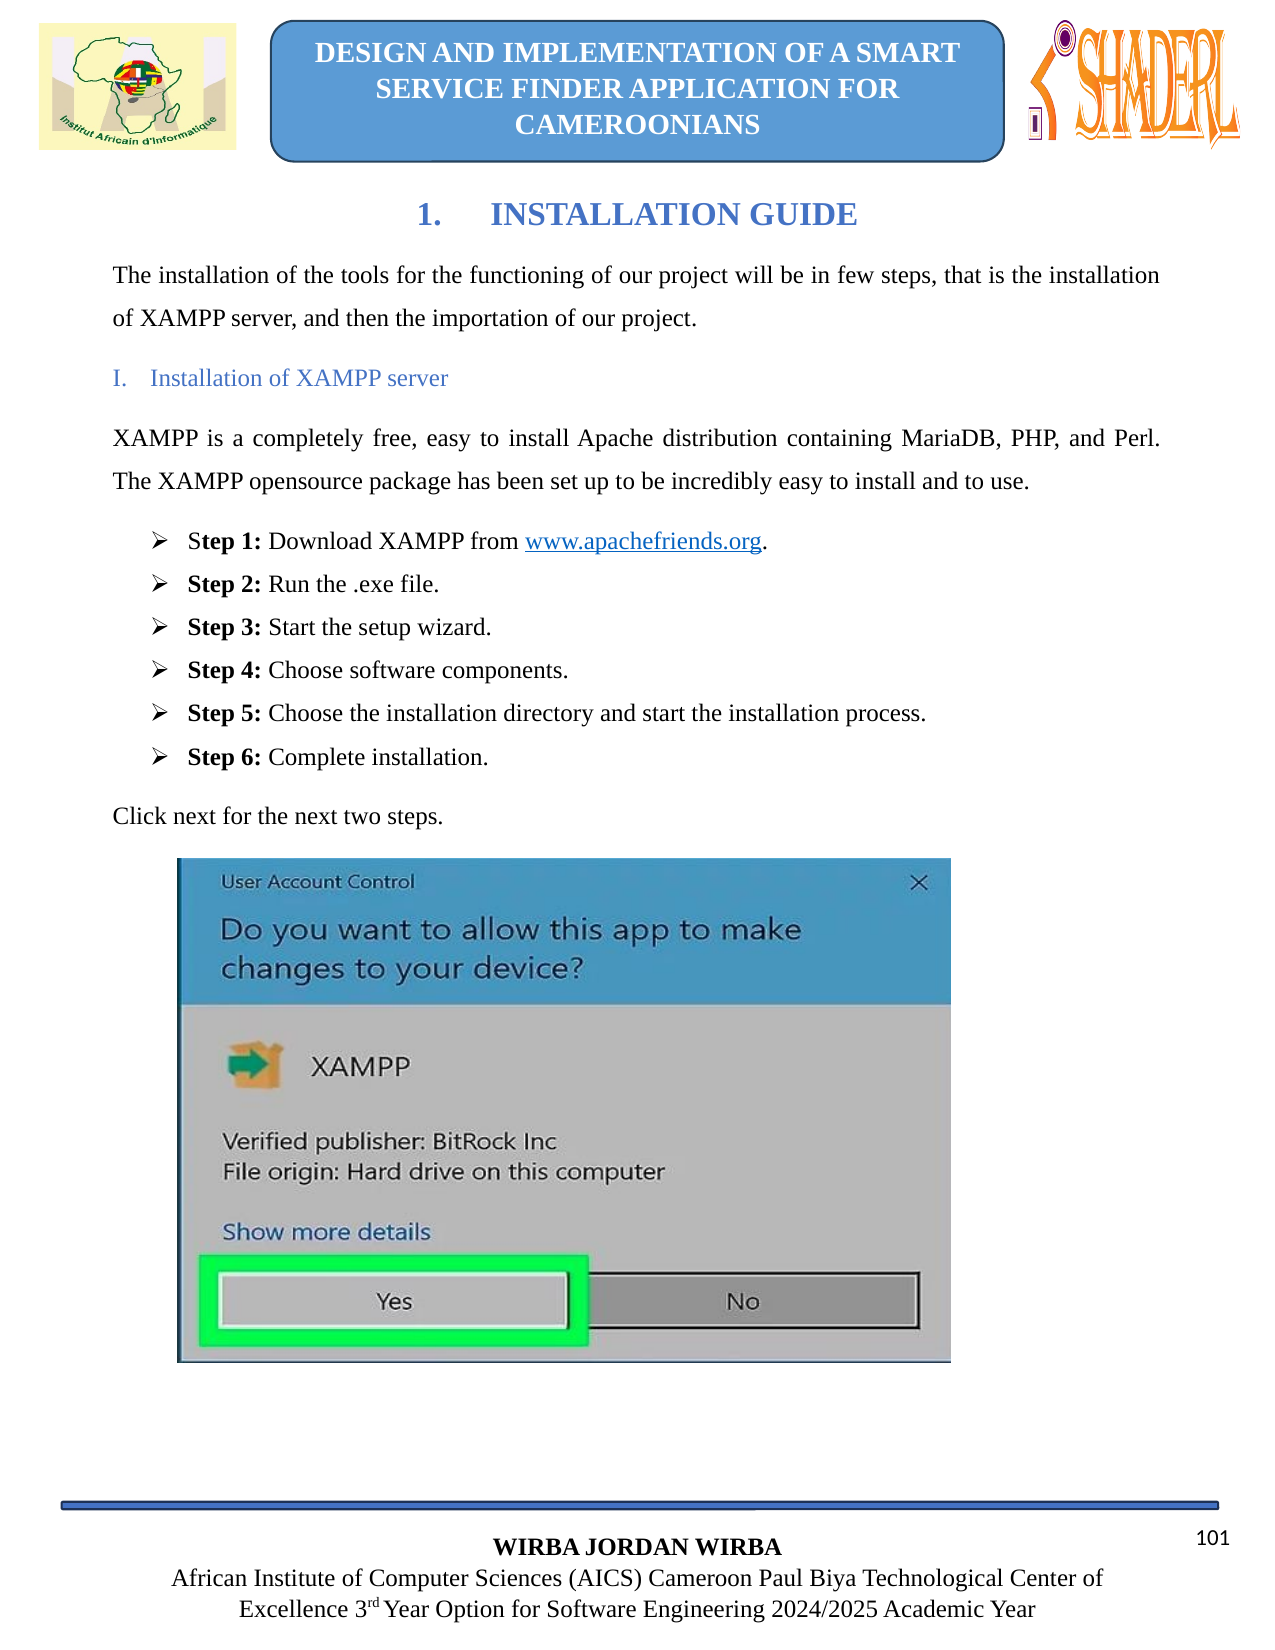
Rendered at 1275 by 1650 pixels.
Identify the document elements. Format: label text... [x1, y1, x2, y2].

text XAMPP is a completely free, easy to install Apache distribution containing MariaDB, PHP, and Perl. The XAMPP opensource package has been set up to be incredibly easy to install and to use. [112, 423, 1162, 495]
picture [175, 858, 951, 1362]
list Step 2: Run the .exe file. [150, 569, 1162, 598]
list Installation of XAMPP server [112, 363, 1162, 392]
list Step 6: Complete installation. [150, 742, 1162, 770]
picture [1028, 20, 1241, 150]
list Step 1: Download XAMPP from www.apachefriends.org. [150, 526, 1162, 555]
list Step 5: Choose the installation directory and start the installation process. [150, 698, 1162, 727]
list Step 4: Choose software components. [150, 655, 1162, 684]
text The installation of the tools for the functioning of our project will be in few steps, that is the installation of XAMPP server, and then the importation of our project. [112, 260, 1162, 332]
picture [38, 23, 237, 150]
text Click next for the next two steps. [112, 801, 1162, 830]
subtitle INSTALLATION GUIDE [112, 194, 1162, 233]
list Step 3: Start the setup wizard. [150, 612, 1162, 641]
